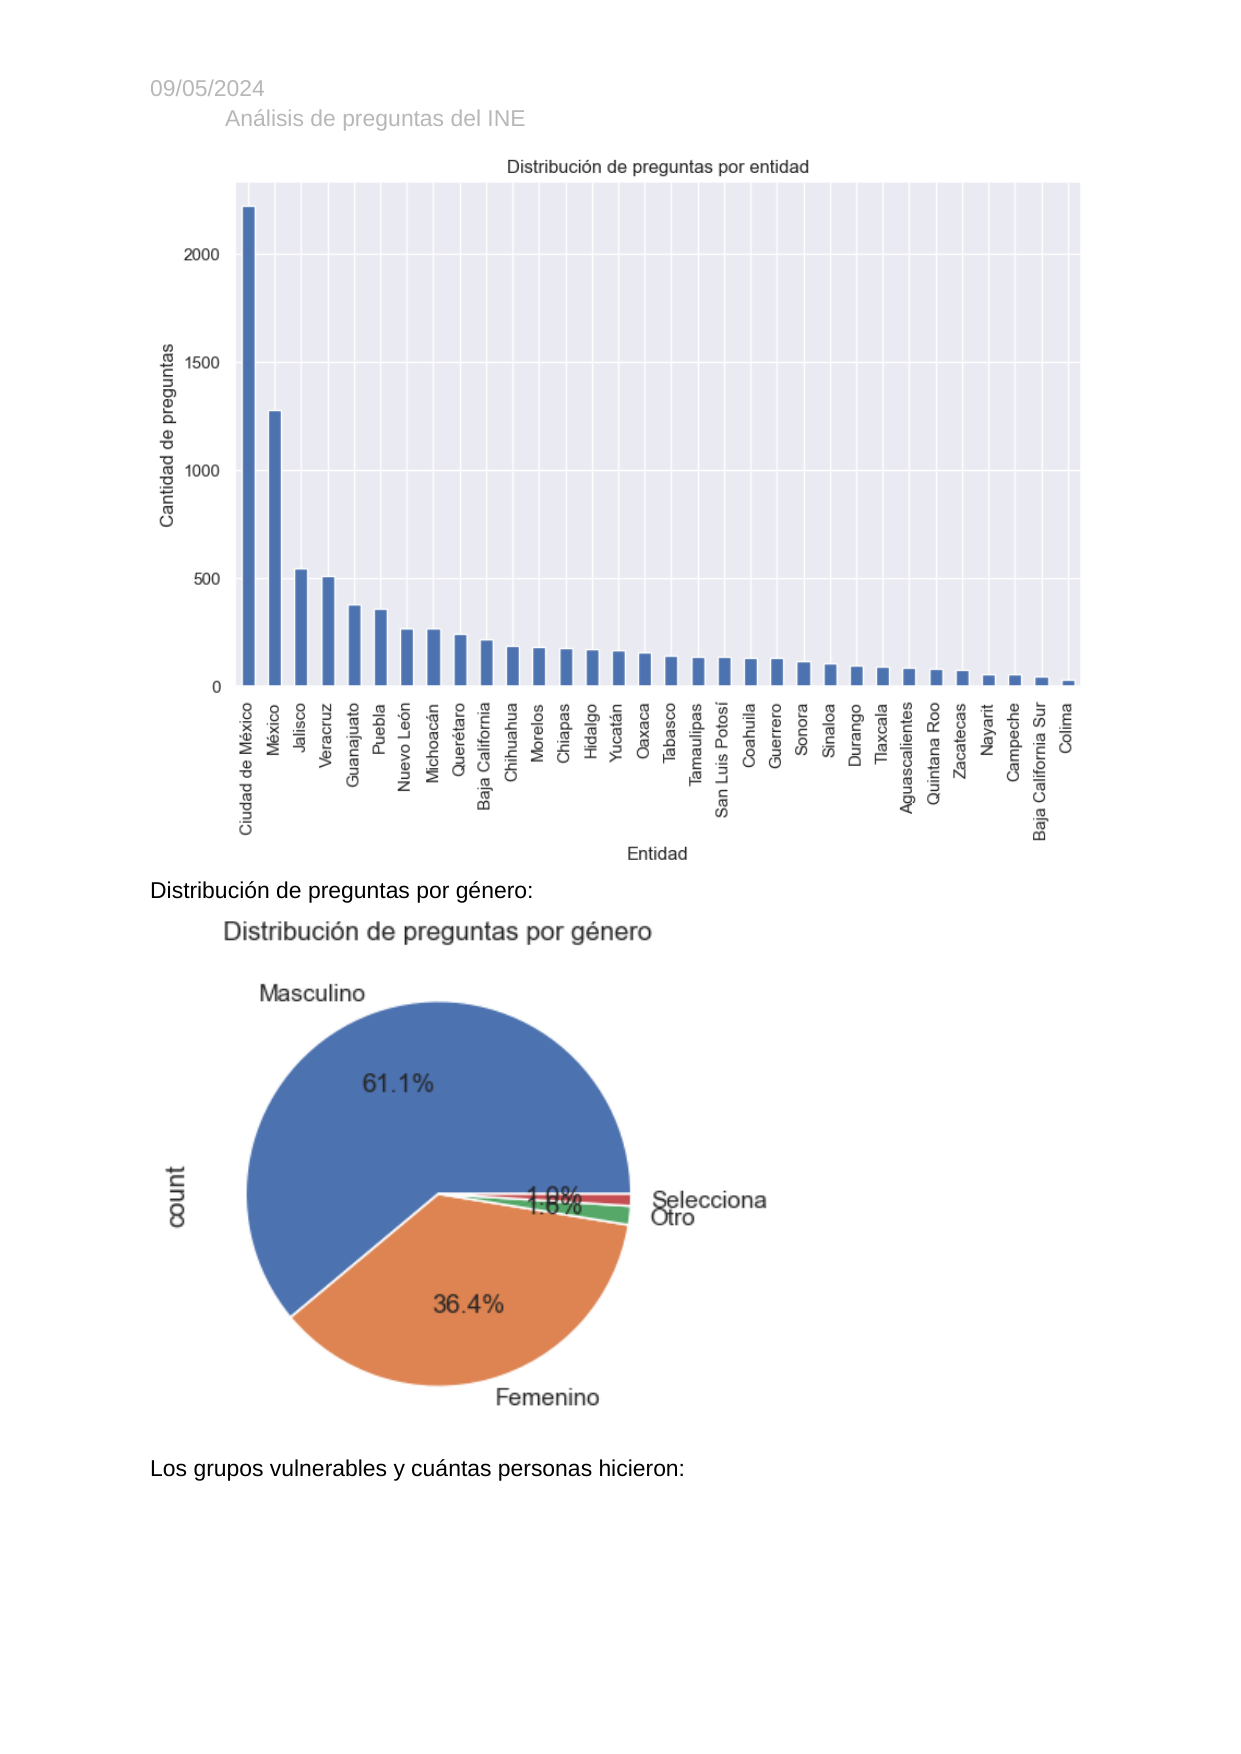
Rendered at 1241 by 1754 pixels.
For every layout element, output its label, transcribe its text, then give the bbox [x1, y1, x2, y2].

text Distribución de preguntas por género: [150, 877, 1090, 903]
text Los grupos vulnerables y cuántas personas hicieron: [150, 1454, 1090, 1481]
picture [150, 907, 782, 1451]
picture [150, 150, 1091, 873]
